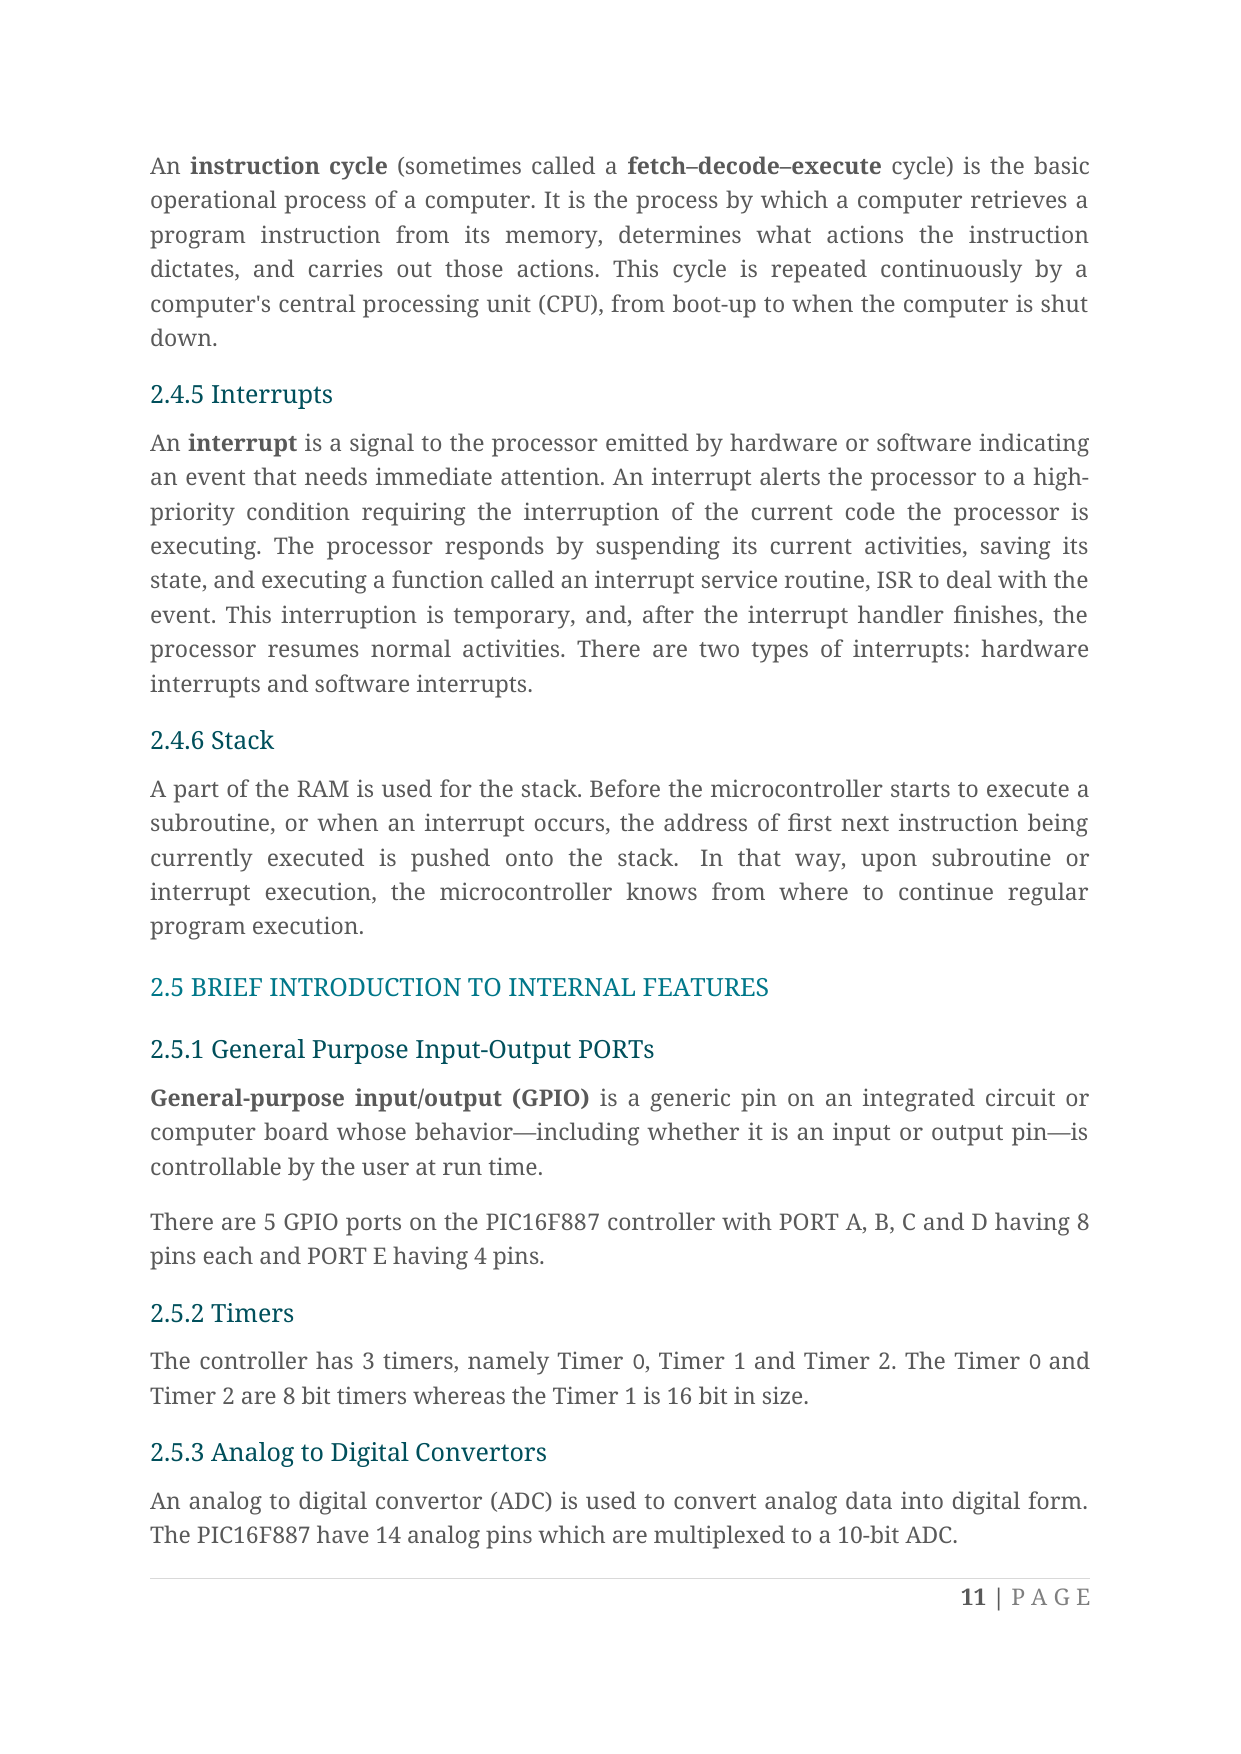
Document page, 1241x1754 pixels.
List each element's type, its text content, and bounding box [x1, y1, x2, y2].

text There are 5 GPIO ports on the PIC16F887 controller with PORT A, B, C and D having 8 pins each and PORT E having 4 pins. [150, 1206, 1090, 1271]
text An instruction cycle (sometimes called a fetch–decode–execute cycle) is the basic operational process of a computer. It is the process by which a computer retrieves a program instruction from its memory, determines what actions the instruction dictates, and carries out those actions. This cycle is repeated continuously by a computer's central processing unit (CPU), from boot-up to when the computer is shut down. [150, 150, 1090, 353]
subtitle 2.5.2 Timers [150, 1295, 1090, 1329]
text A part of the RAM is used for the stack. Before the microcontroller starts to execute a subroutine, or when an interrupt occurs, the address of first next instruction being currently executed is pushed onto the stack. In that way, upon subroutine or interrupt execution, the microcontroller knows from where to continue regular program execution. [150, 773, 1090, 941]
subtitle 2.4.5 Interrupts [150, 377, 1090, 411]
text An analog to digital convertor (ADC) is used to convert analog data into digital form. The PIC16F887 have 14 analog pins which are multiplexed to a 10-bit ADC. [150, 1485, 1090, 1550]
text An interrupt is a signal to the processor emitted by hardware or software indicating an event that needs immediate attention. An interrupt alerts the processor to a high-priority condition requiring the interruption of the current code the processor is executing. The processor responds by suspending its current activities, saving its state, and executing a function called an interrupt service routine, ISR to deal with the event. This interruption is temporary, and, after the interrupt handler finishes, the processor resumes normal activities. There are two types of interrupts: hardware interrupts and software interrupts. [150, 427, 1090, 699]
text The controller has 3 timers, namely Timer 0, Timer 1 and Timer 2. The Timer 0 and Timer 2 are 8 bit timers whereas the Timer 1 is 16 bit in size. [150, 1345, 1090, 1411]
subtitle 2.4.6 Stack [150, 723, 1090, 757]
subtitle 2.5.3 Analog to Digital Convertors [150, 1435, 1090, 1469]
text General-purpose input/output (GPIO) is a generic pin on an integrated circuit or computer board whose behavior—including whether it is an input or output pin—is controllable by the user at run time. [150, 1082, 1090, 1182]
subtitle 2.5.1 General Purpose Input-Output PORTs [150, 1032, 1090, 1066]
subtitle 2.5 Brief Introduction to Internal Features [150, 969, 1090, 1004]
